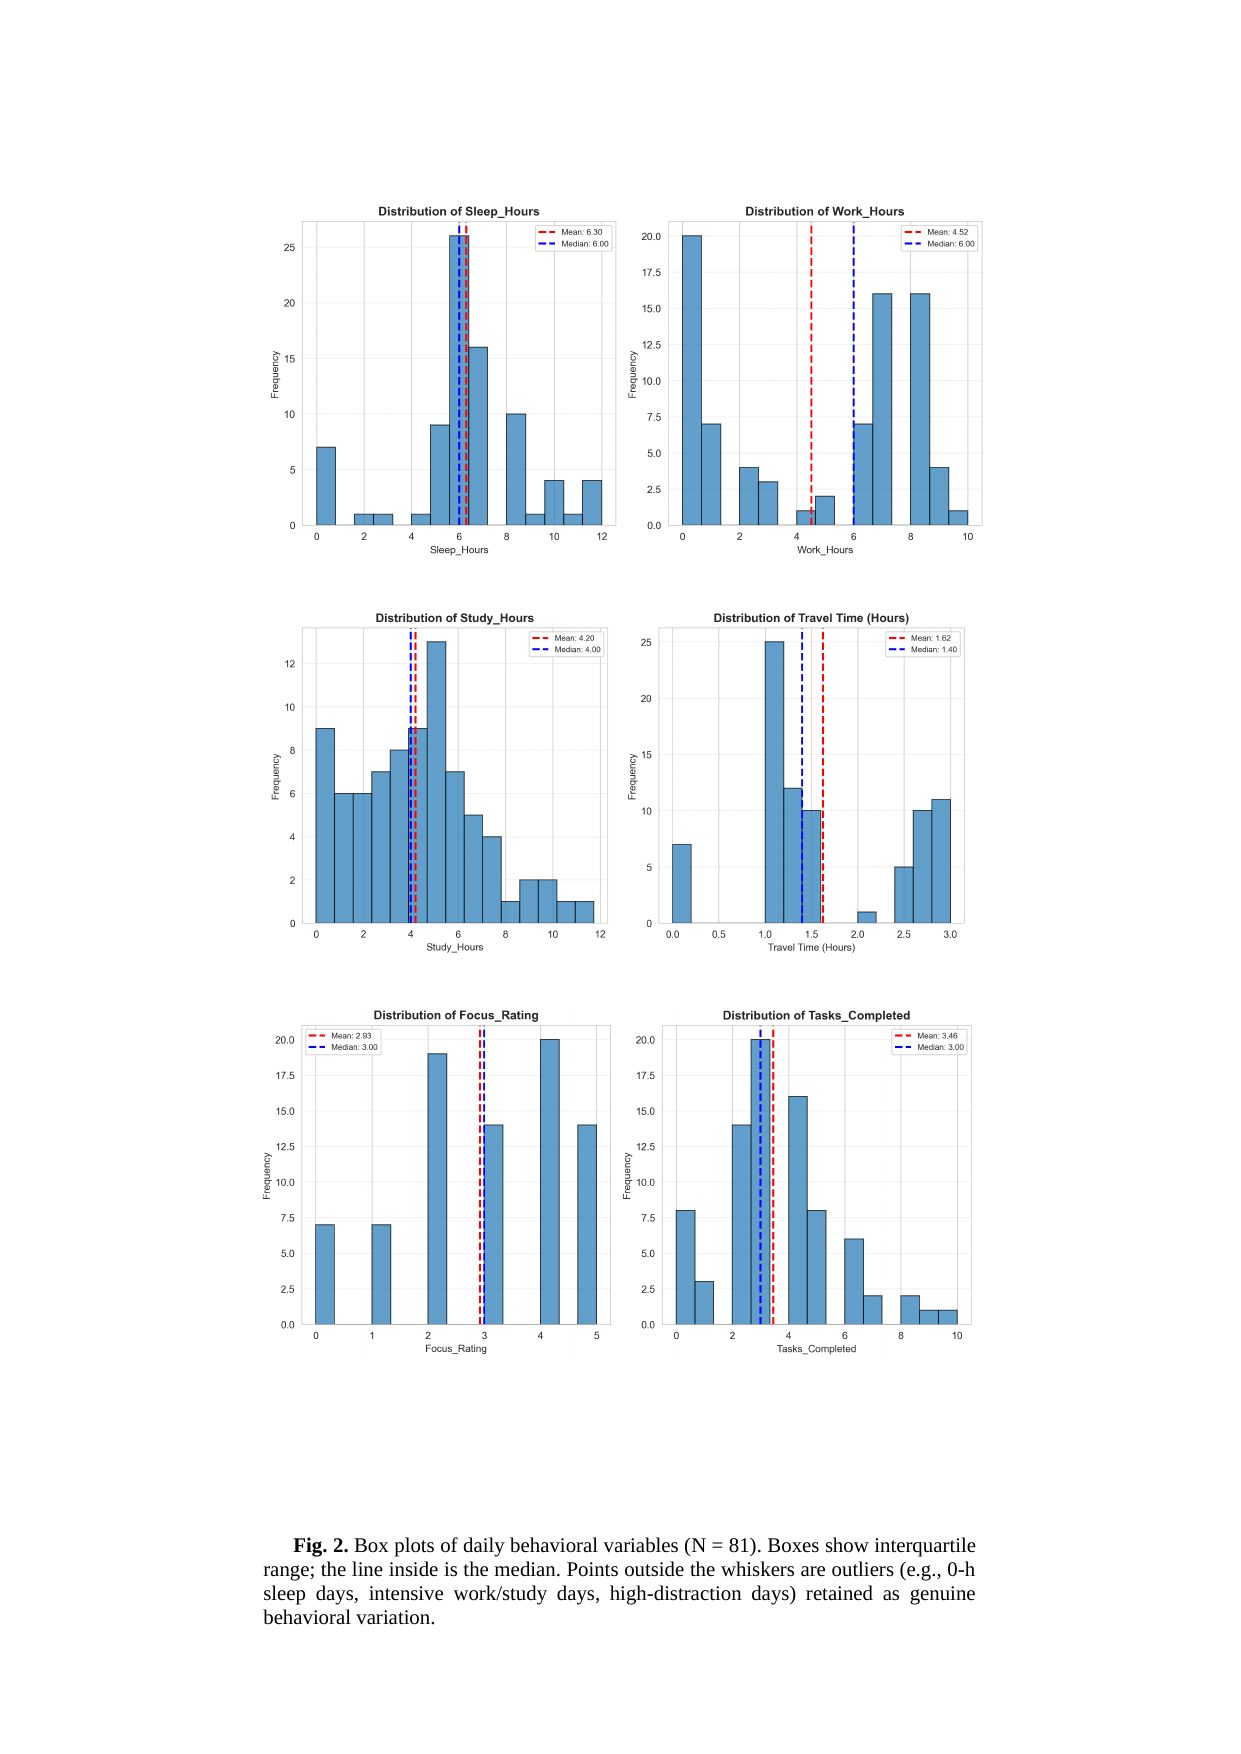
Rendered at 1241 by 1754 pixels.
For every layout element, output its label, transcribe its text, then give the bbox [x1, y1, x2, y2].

picture [263, 606, 971, 956]
text Fig. 2. Box plots of daily behavioral variables (N = 81). Boxes show interquartile range; the line inside is the median. Points outside the whiskers are outliers (e.g., 0-h sleep days, intensive work/study days, high-distraction days) retained as genuine behavioral variation. [263, 1533, 977, 1629]
picture [263, 200, 984, 558]
picture [262, 1003, 978, 1361]
